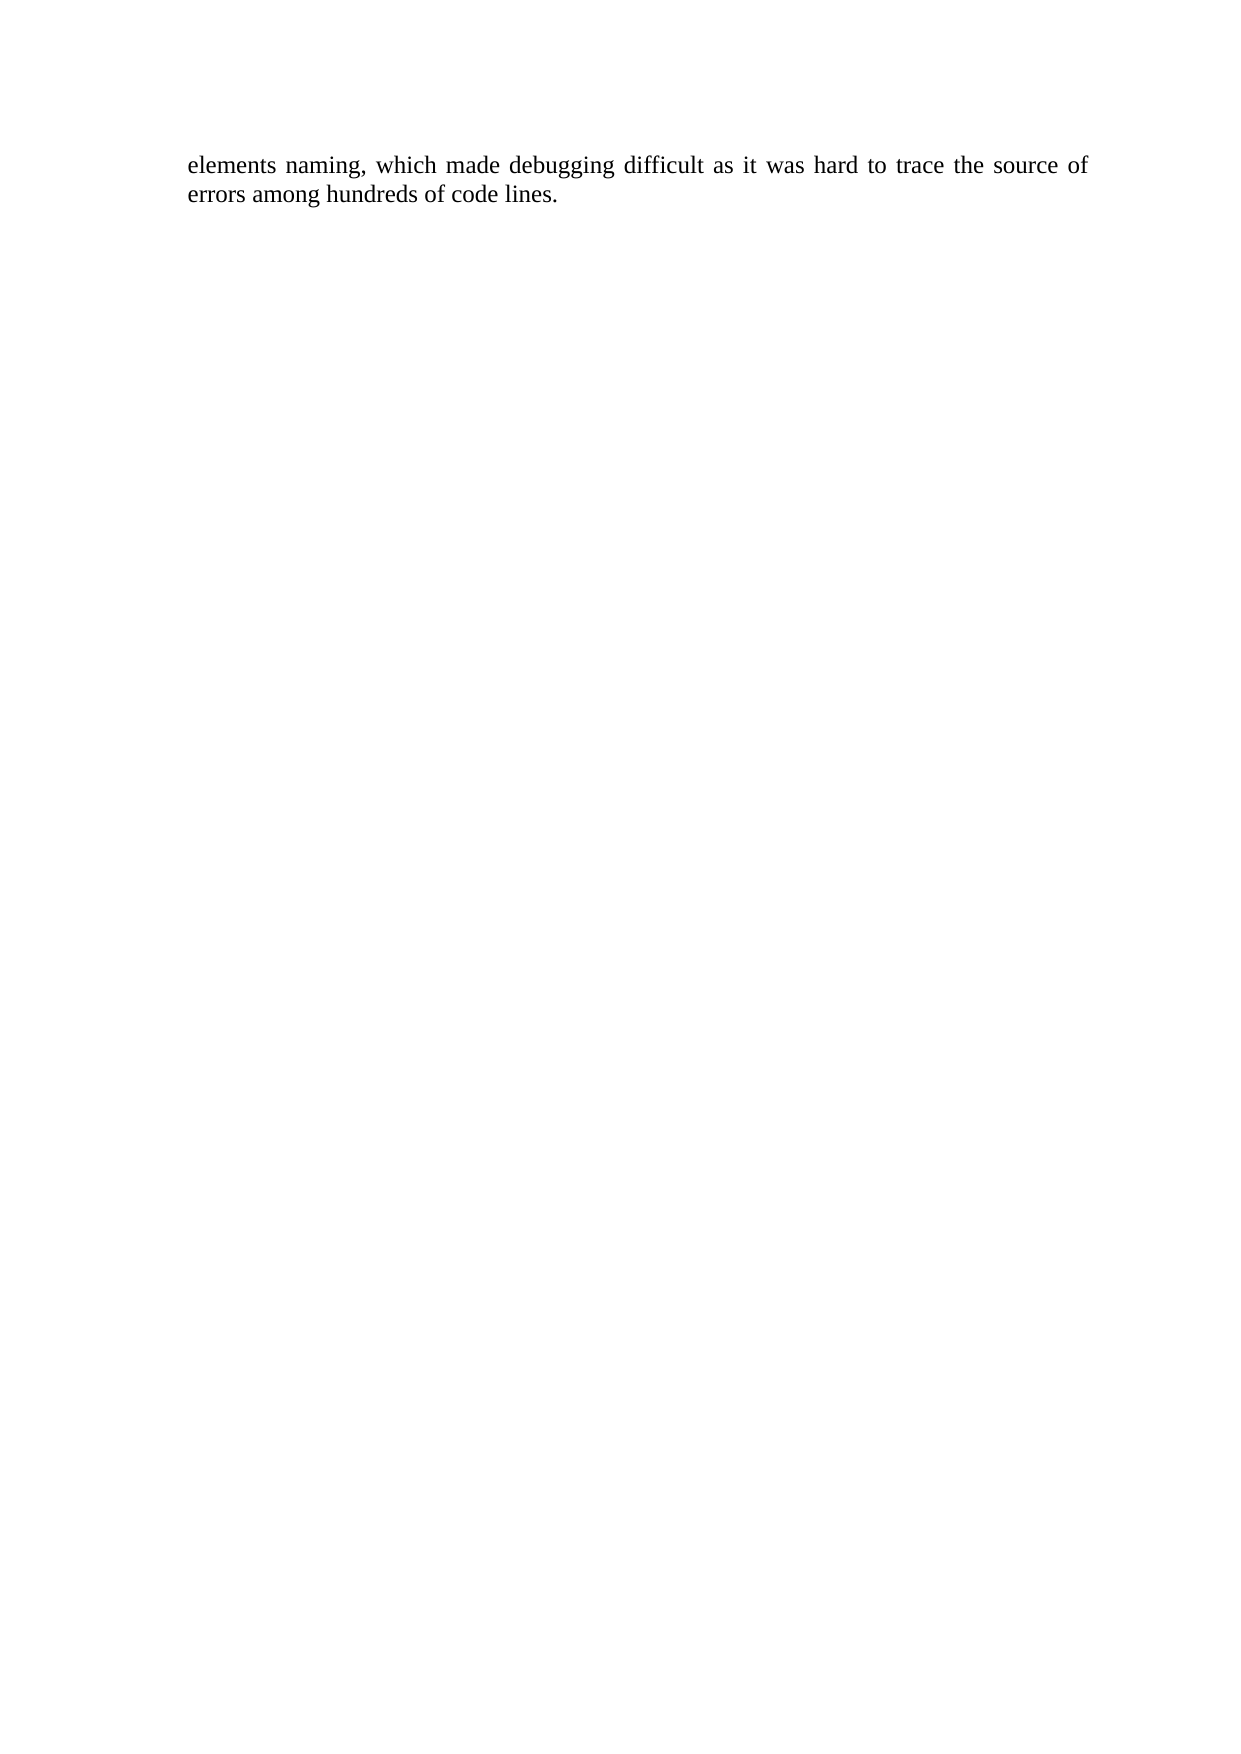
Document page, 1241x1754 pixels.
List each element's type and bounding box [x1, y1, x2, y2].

text [187, 150, 1090, 207]
